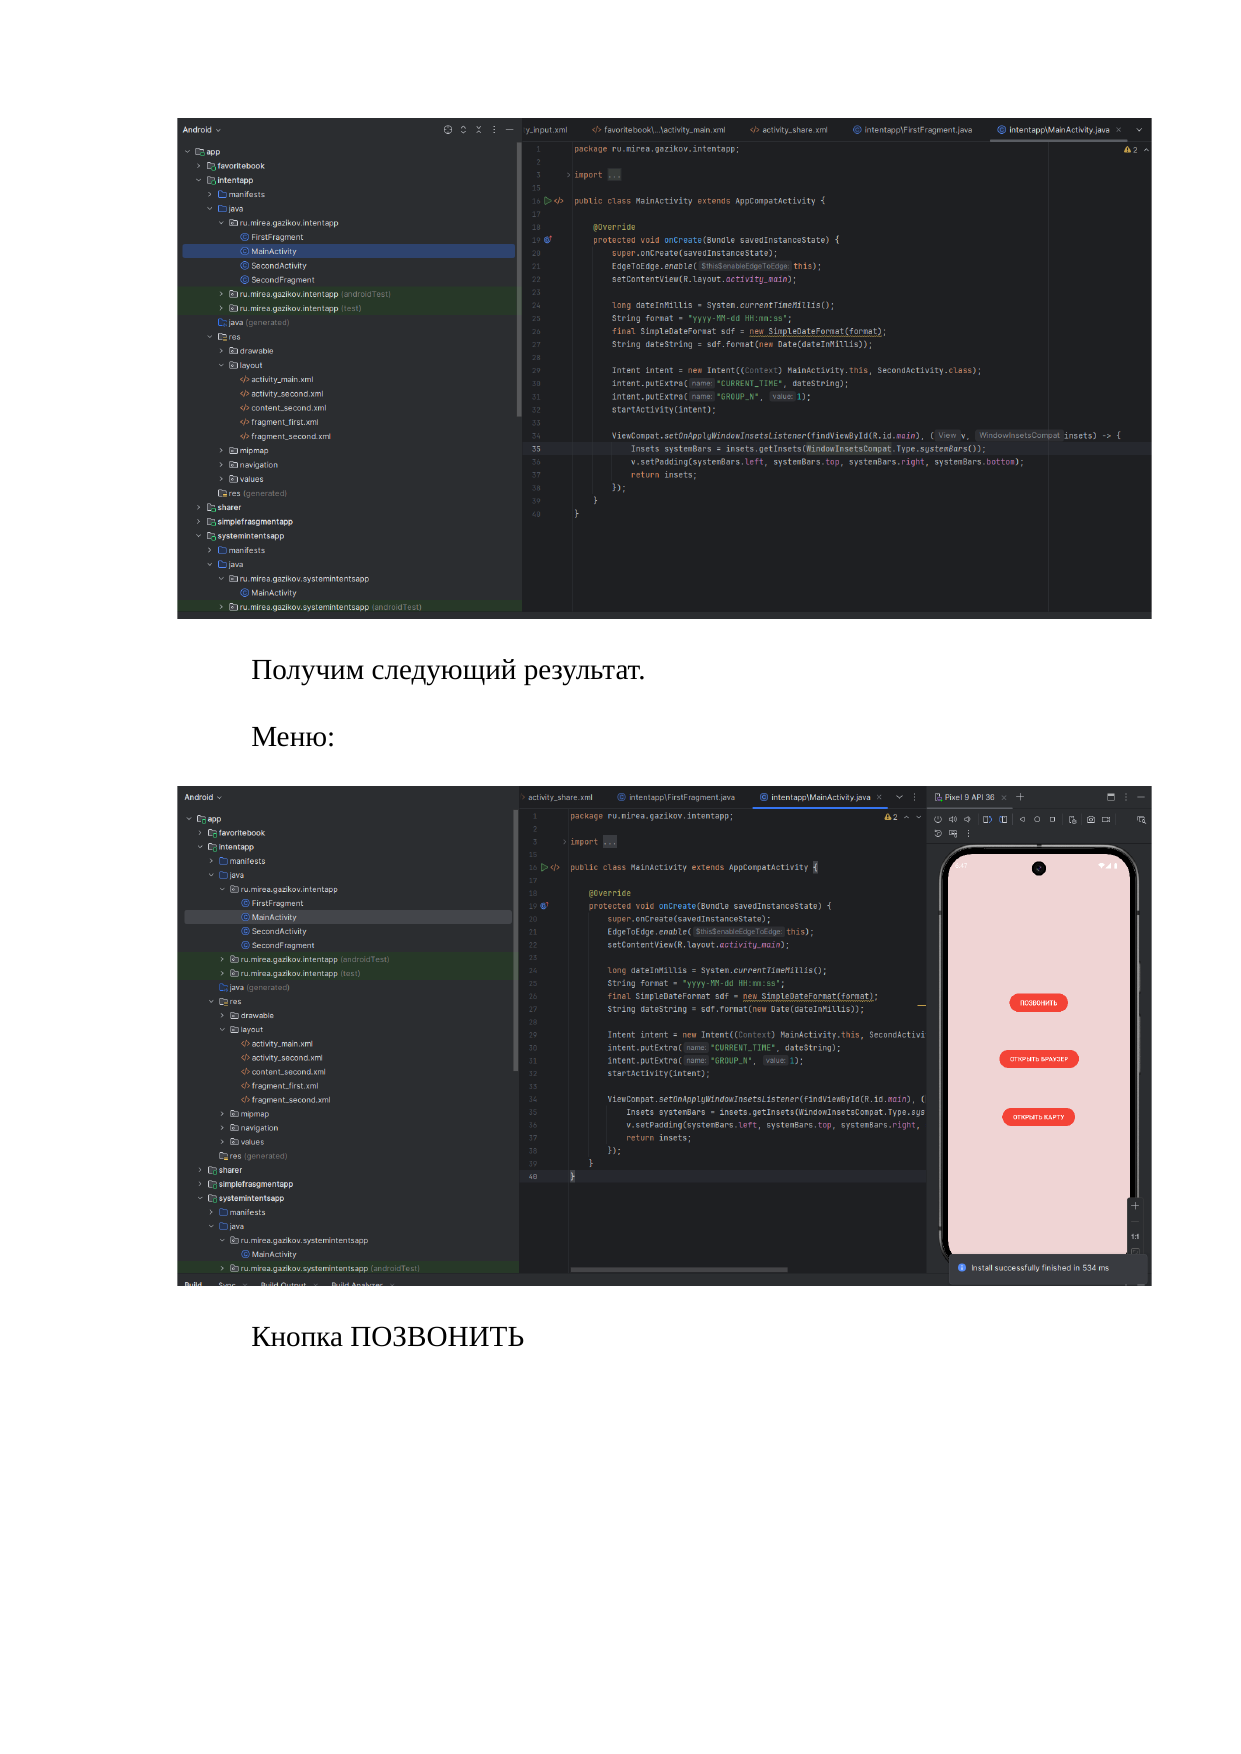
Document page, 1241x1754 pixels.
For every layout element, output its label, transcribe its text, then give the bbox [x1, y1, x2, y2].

text Меню: [177, 719, 1152, 752]
text Получим следующий результат. [177, 652, 1152, 686]
picture [177, 786, 1152, 1286]
text Кнопка ПОЗВОНИТЬ [177, 1319, 1152, 1352]
picture [177, 118, 1152, 619]
